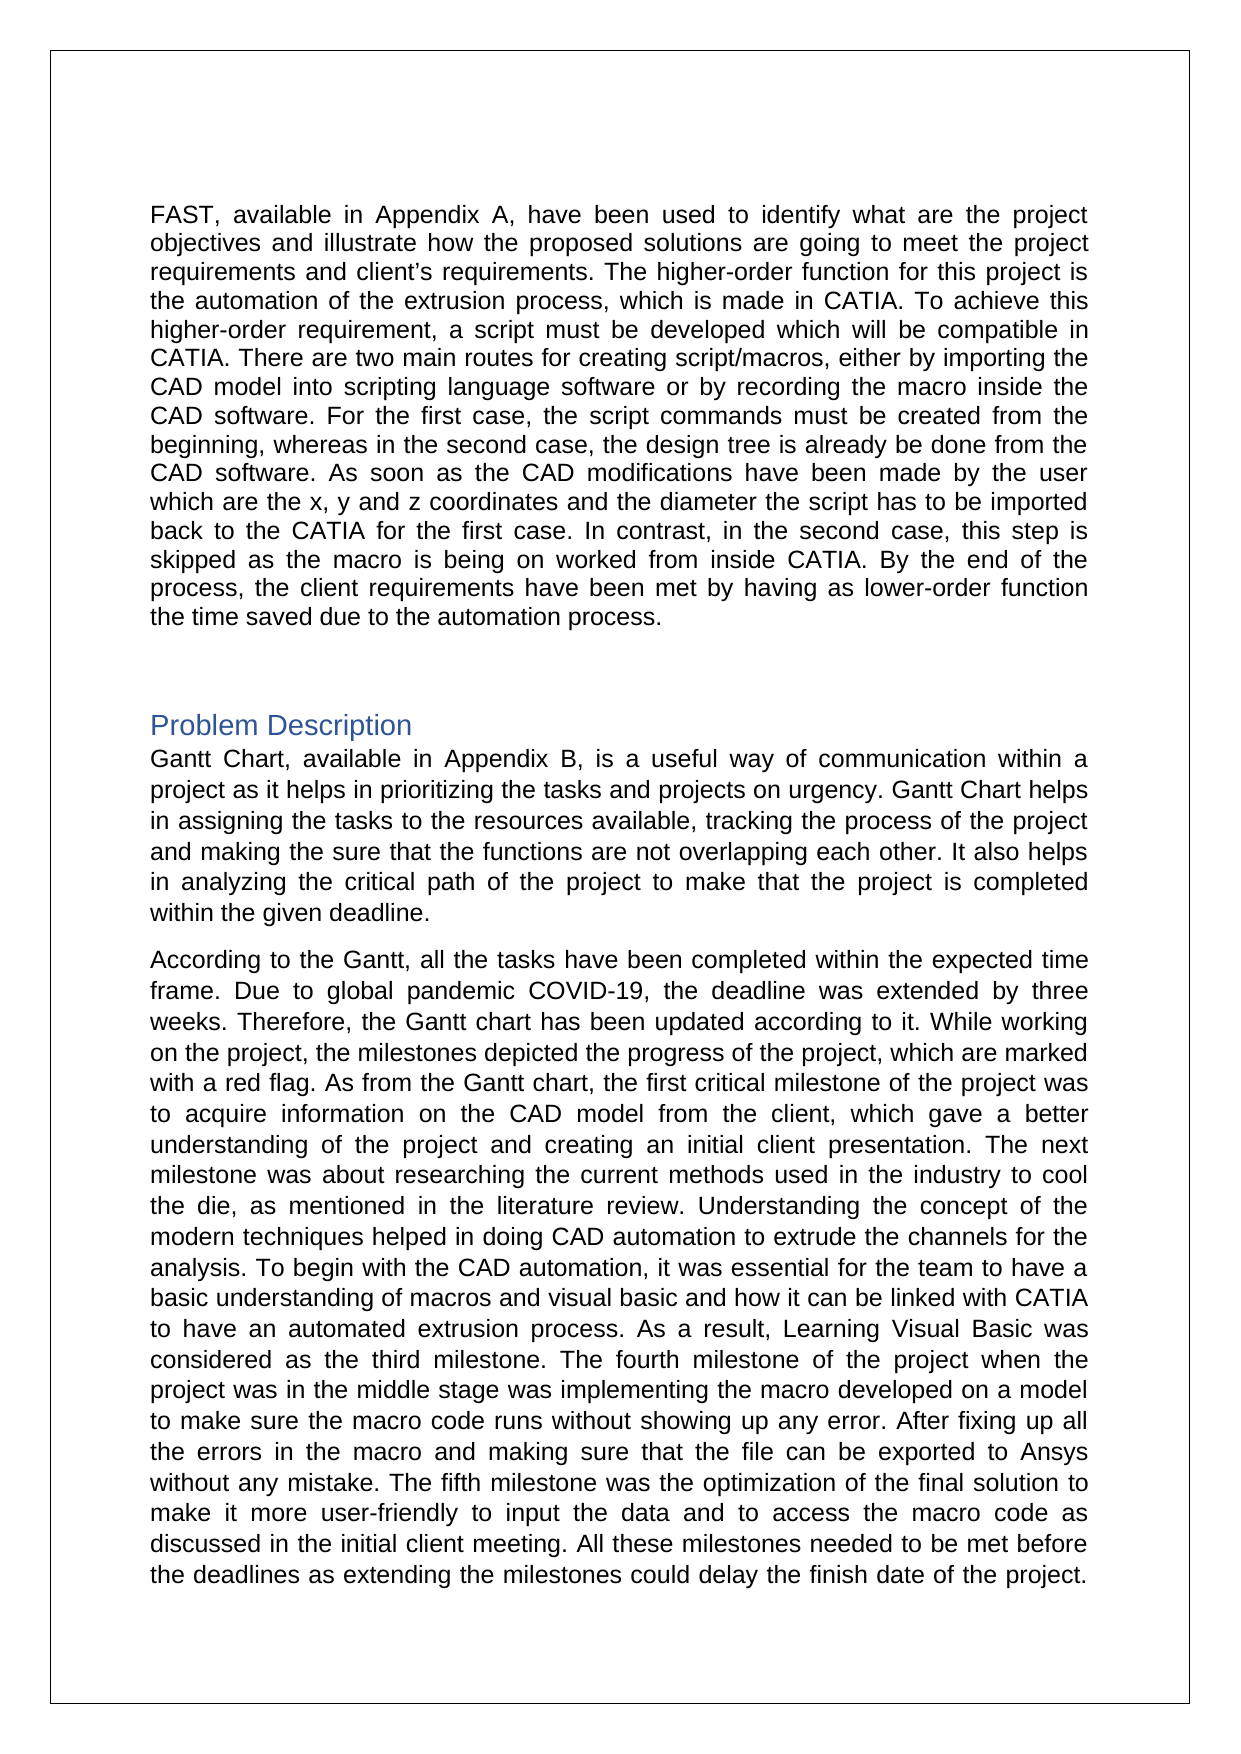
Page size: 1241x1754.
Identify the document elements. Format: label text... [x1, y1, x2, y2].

text Gantt Chart, available in Appendix B, is a useful way of communication within a project as it helps in prioritizing the tasks and projects on urgency. Gantt Chart helps in assigning the tasks to the resources available, tracking the process of the project and making the sure that the functions are not overlapping each other. It also helps in analyzing the critical path of the project to make that the project is completed within the given deadline. [150, 744, 1090, 927]
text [150, 945, 1090, 1589]
subtitle Problem Description [150, 708, 1090, 742]
text FAST, available in Appendix A, have been used to identify what are the project objectives and illustrate how the proposed solutions are going to meet the project requirements and client’s requirements. The higher-order function for this project is the automation of the extrusion process, which is made in CATIA. To achieve this higher-order requirement, a script must be developed which will be compatible in CATIA. There are two main routes for creating script/macros, either by importing the CAD model into scripting language software or by recording the macro inside the CAD software. For the first case, the script commands must be created from the beginning, whereas in the second case, the design tree is already be done from the CAD software. As soon as the CAD modifications have been made by the user which are the x, y and z coordinates and the diameter the script has to be imported back to the CATIA for the first case. In contrast, in the second case, this step is skipped as the macro is being on worked from inside CATIA. By the end of the process, the client requirements have been met by having as lower-order function the time saved due to the automation process. [150, 199, 1090, 631]
